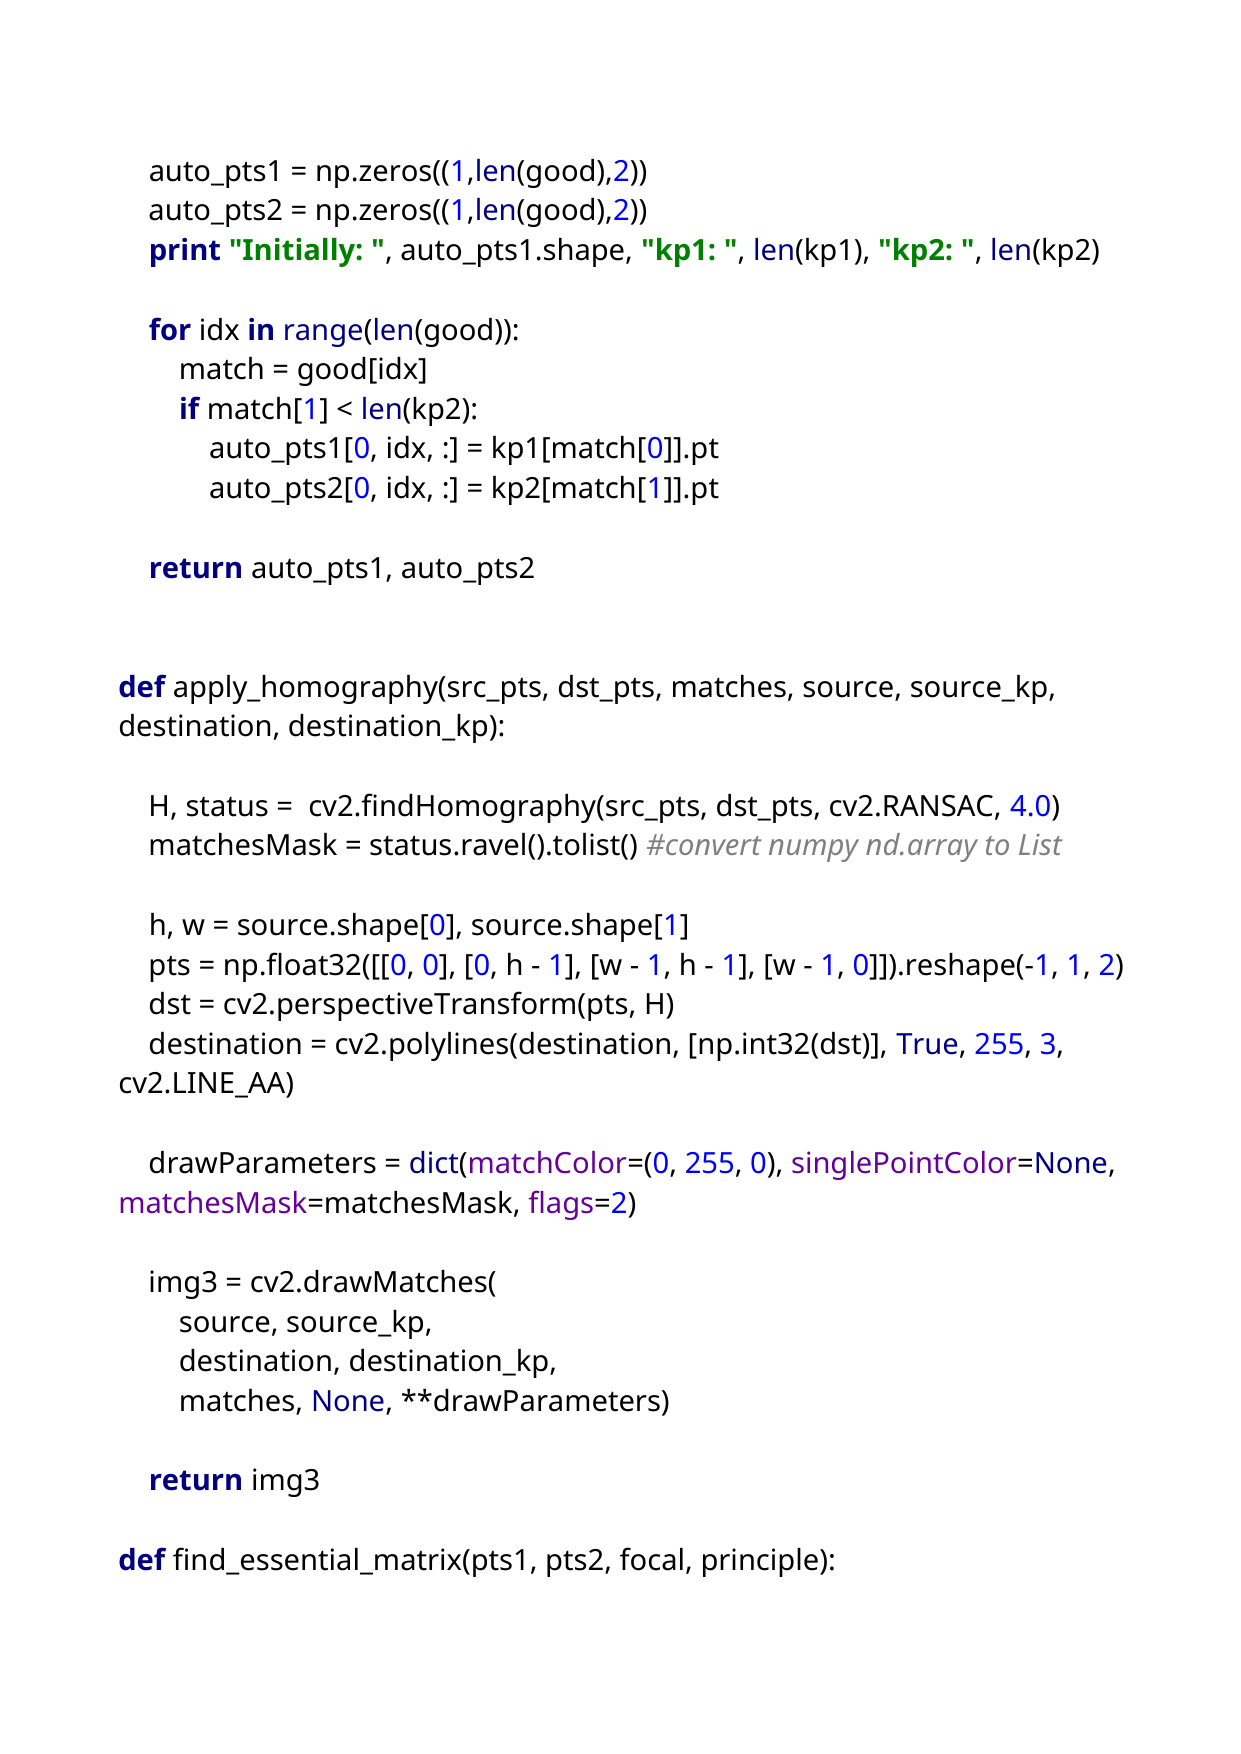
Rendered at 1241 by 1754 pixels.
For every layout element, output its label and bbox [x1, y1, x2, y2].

text [118, 150, 1152, 1579]
